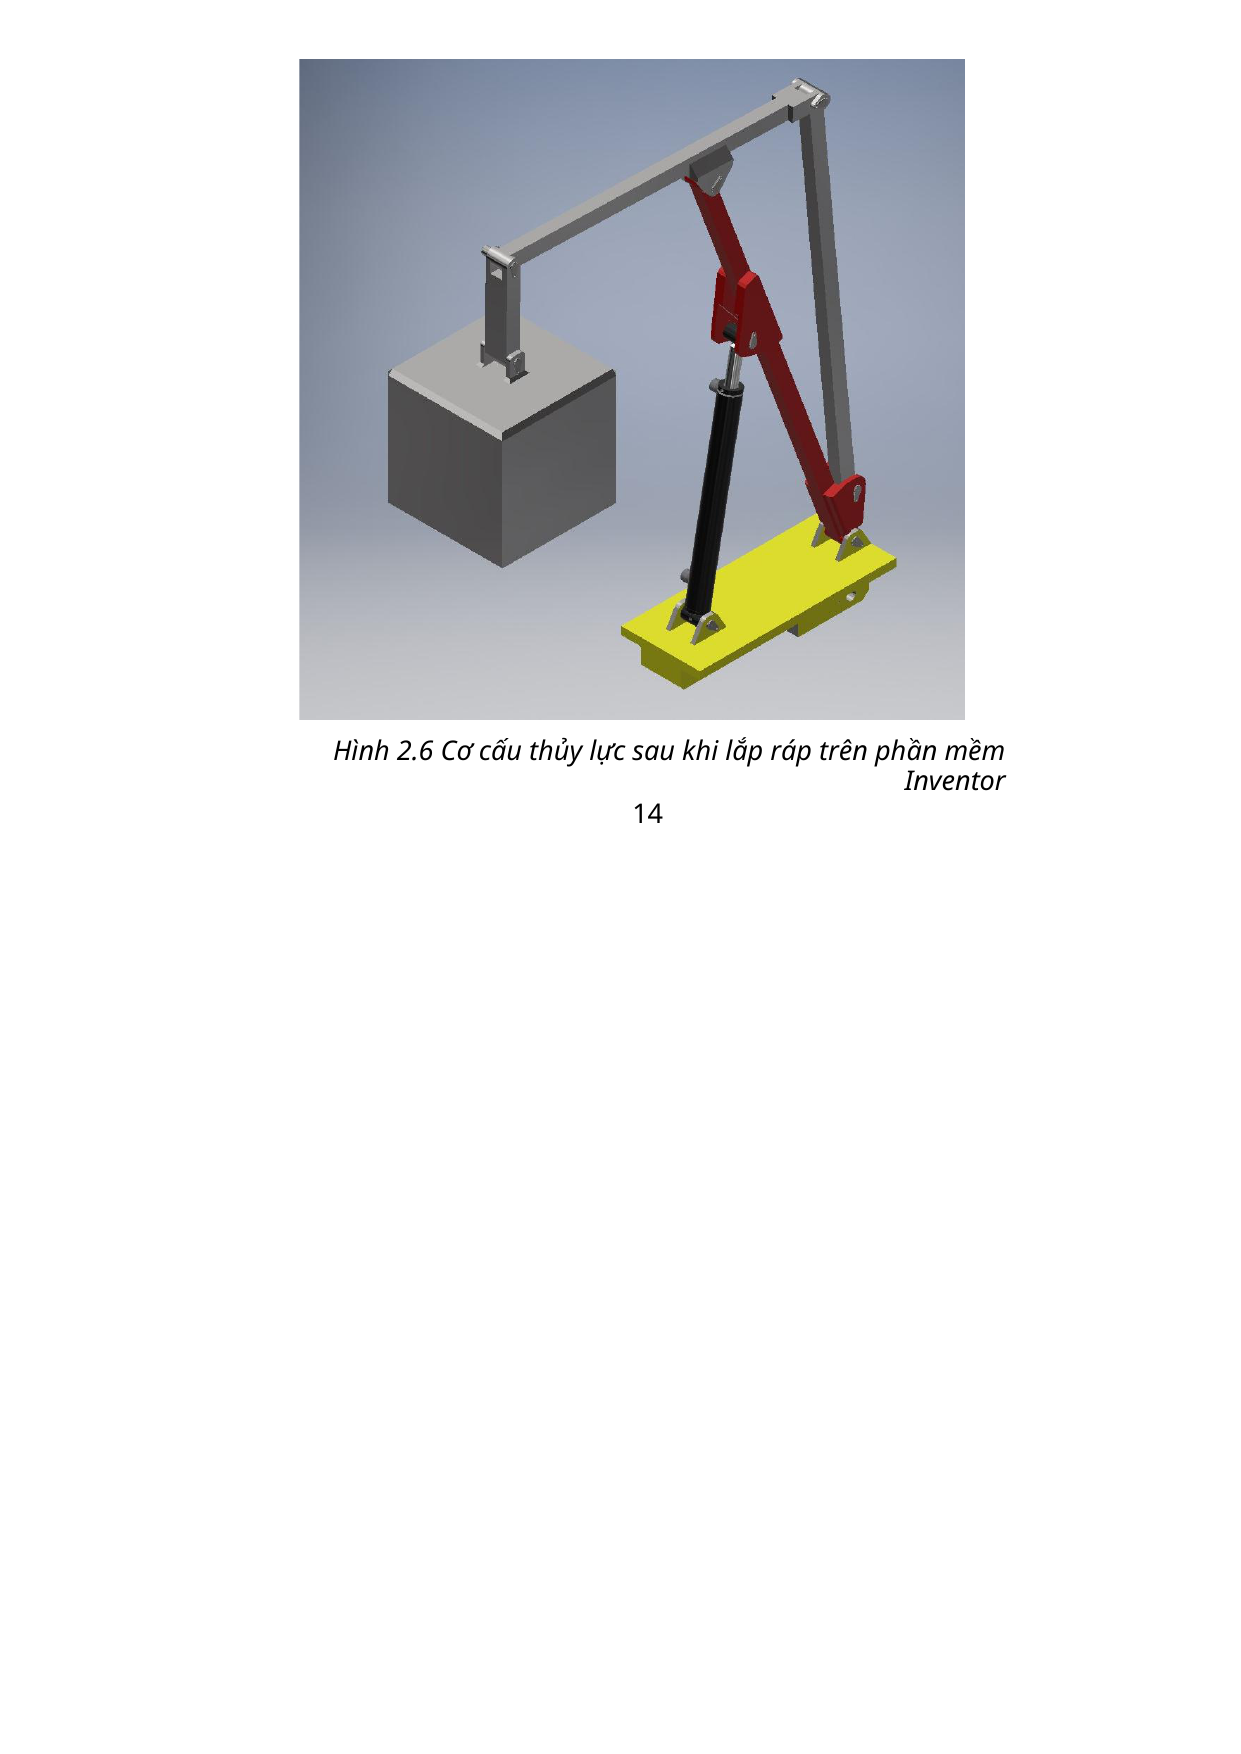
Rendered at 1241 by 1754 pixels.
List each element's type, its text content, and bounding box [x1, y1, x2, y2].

text 14 [581, 799, 663, 829]
picture [299, 59, 965, 720]
text Hình 2.6 Cơ cấu thủy lực sau khi lắp ráp trên phần mềm Inventor [238, 736, 1006, 796]
